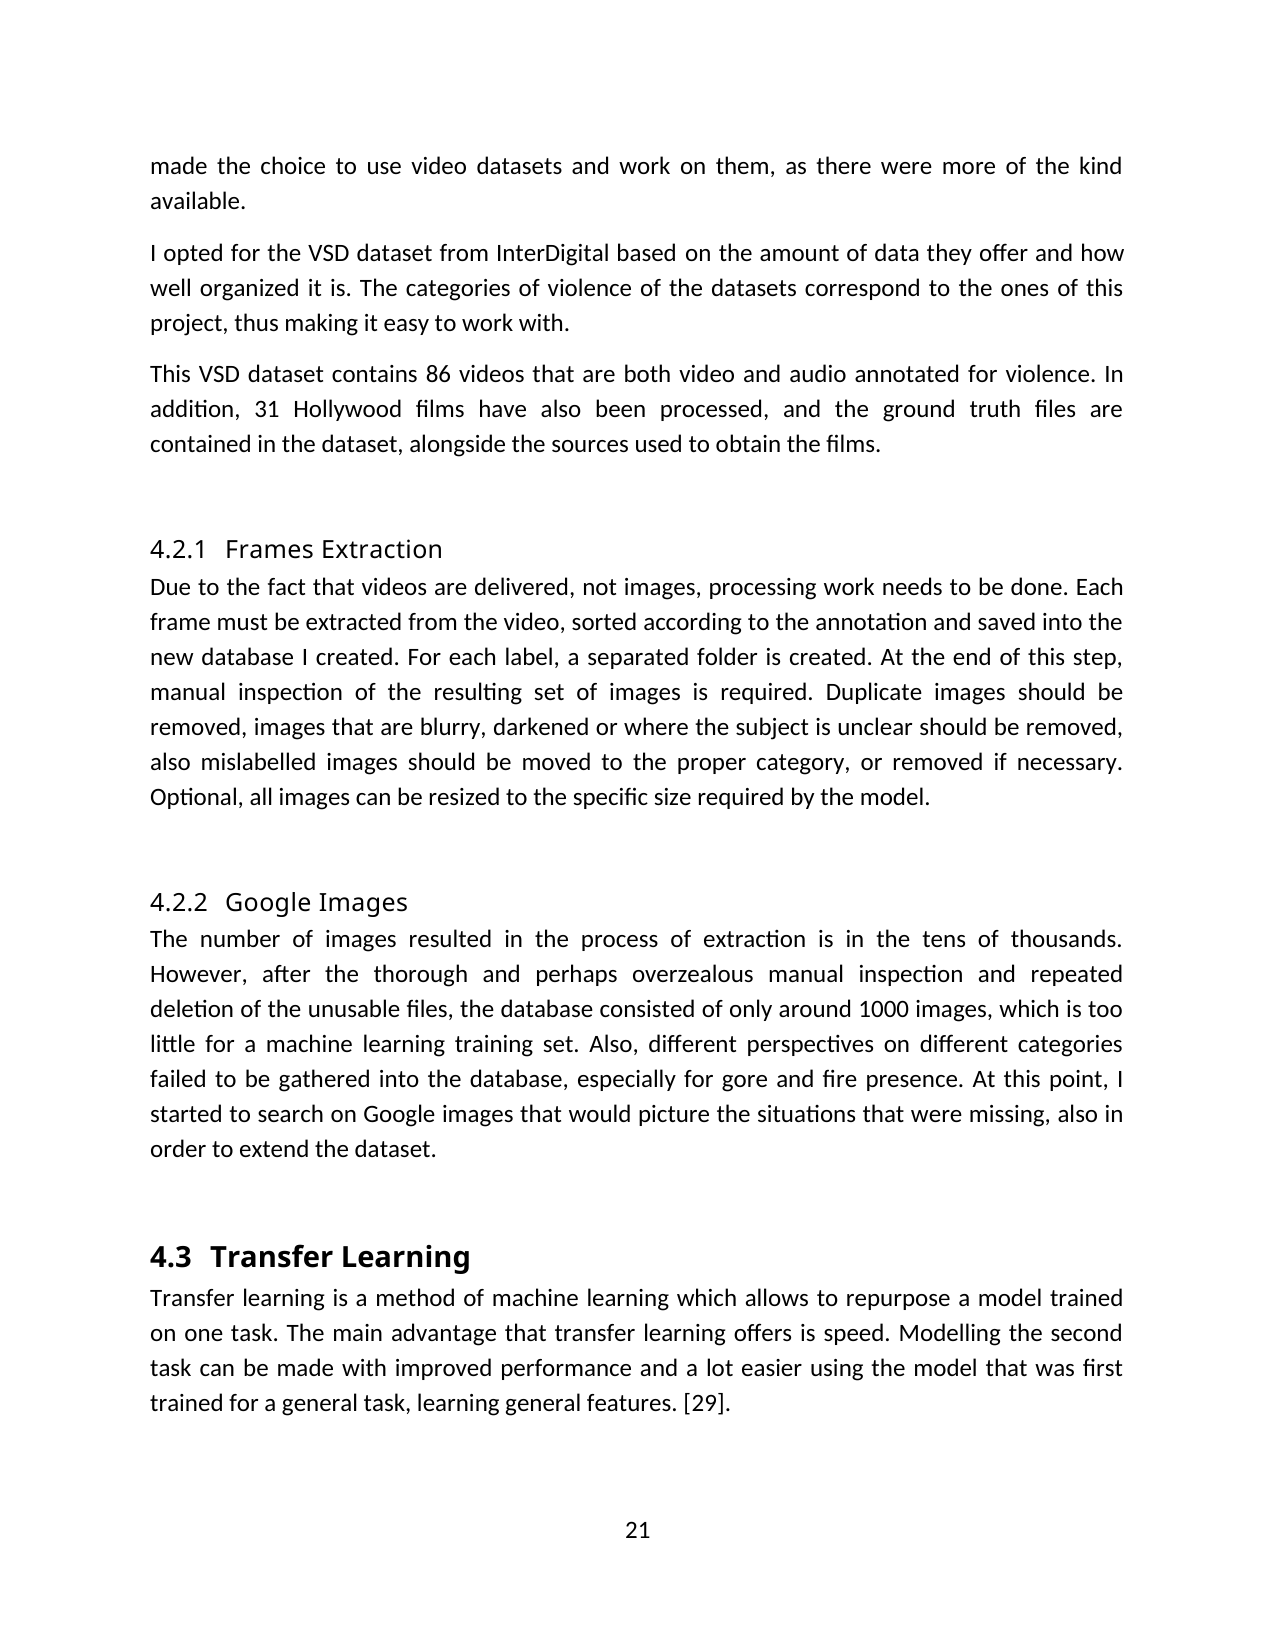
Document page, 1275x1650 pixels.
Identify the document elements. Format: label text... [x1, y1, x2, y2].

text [150, 150, 1125, 216]
subtitle Google Images [150, 884, 1125, 918]
text I opted for the VSD dataset from InterDigital based on the amount of data they offer and how well organized it is. The categories of violence of the datasets correspond to the ones of this project, thus making it easy to work with. [150, 237, 1125, 337]
text The number of images resulted in the process of extraction is in the tens of thousands. However, after the thorough and perhaps overzealous manual inspection and repeated deletion of the unusable files, the database consisted of only around 1000 images, which is too little for a machine learning training set. Also, different perspectives on different categories failed to be gathered into the database, especially for gore and fire presence. At this point, I started to search on Google images that would picture the situations that were missing, also in order to extend the dataset. [150, 923, 1125, 1164]
text Transfer learning is a method of machine learning which allows to repurpose a model trained on one task. The main advantage that transfer learning offers is speed. Modelling the second task can be made with improved performance and a lot easier using the model that was first trained for a general task, learning general features. [29]. [150, 1282, 1125, 1418]
text Due to the fact that videos are delivered, not images, processing work needs to be done. Each frame must be extracted from the video, sorted according to the annotation and saved into the new database I created. For each label, a separated folder is created. At the end of this step, manual inspection of the resulting set of images is required. Duplicate images should be removed, images that are blurry, darkened or where the subject is unclear should be removed, also mislabelled images should be moved to the proper category, or removed if necessary. Optional, all images can be resized to the specific size required by the model. [150, 571, 1125, 811]
subtitle Transfer Learning [150, 1237, 1125, 1276]
subtitle Frames Extraction [150, 532, 1125, 566]
text This VSD dataset contains 86 videos that are both video and audio annotated for violence. In addition, 31 Hollywood films have also been processed, and the ground truth files are contained in the dataset, alongside the sources used to obtain the films. [150, 358, 1125, 459]
